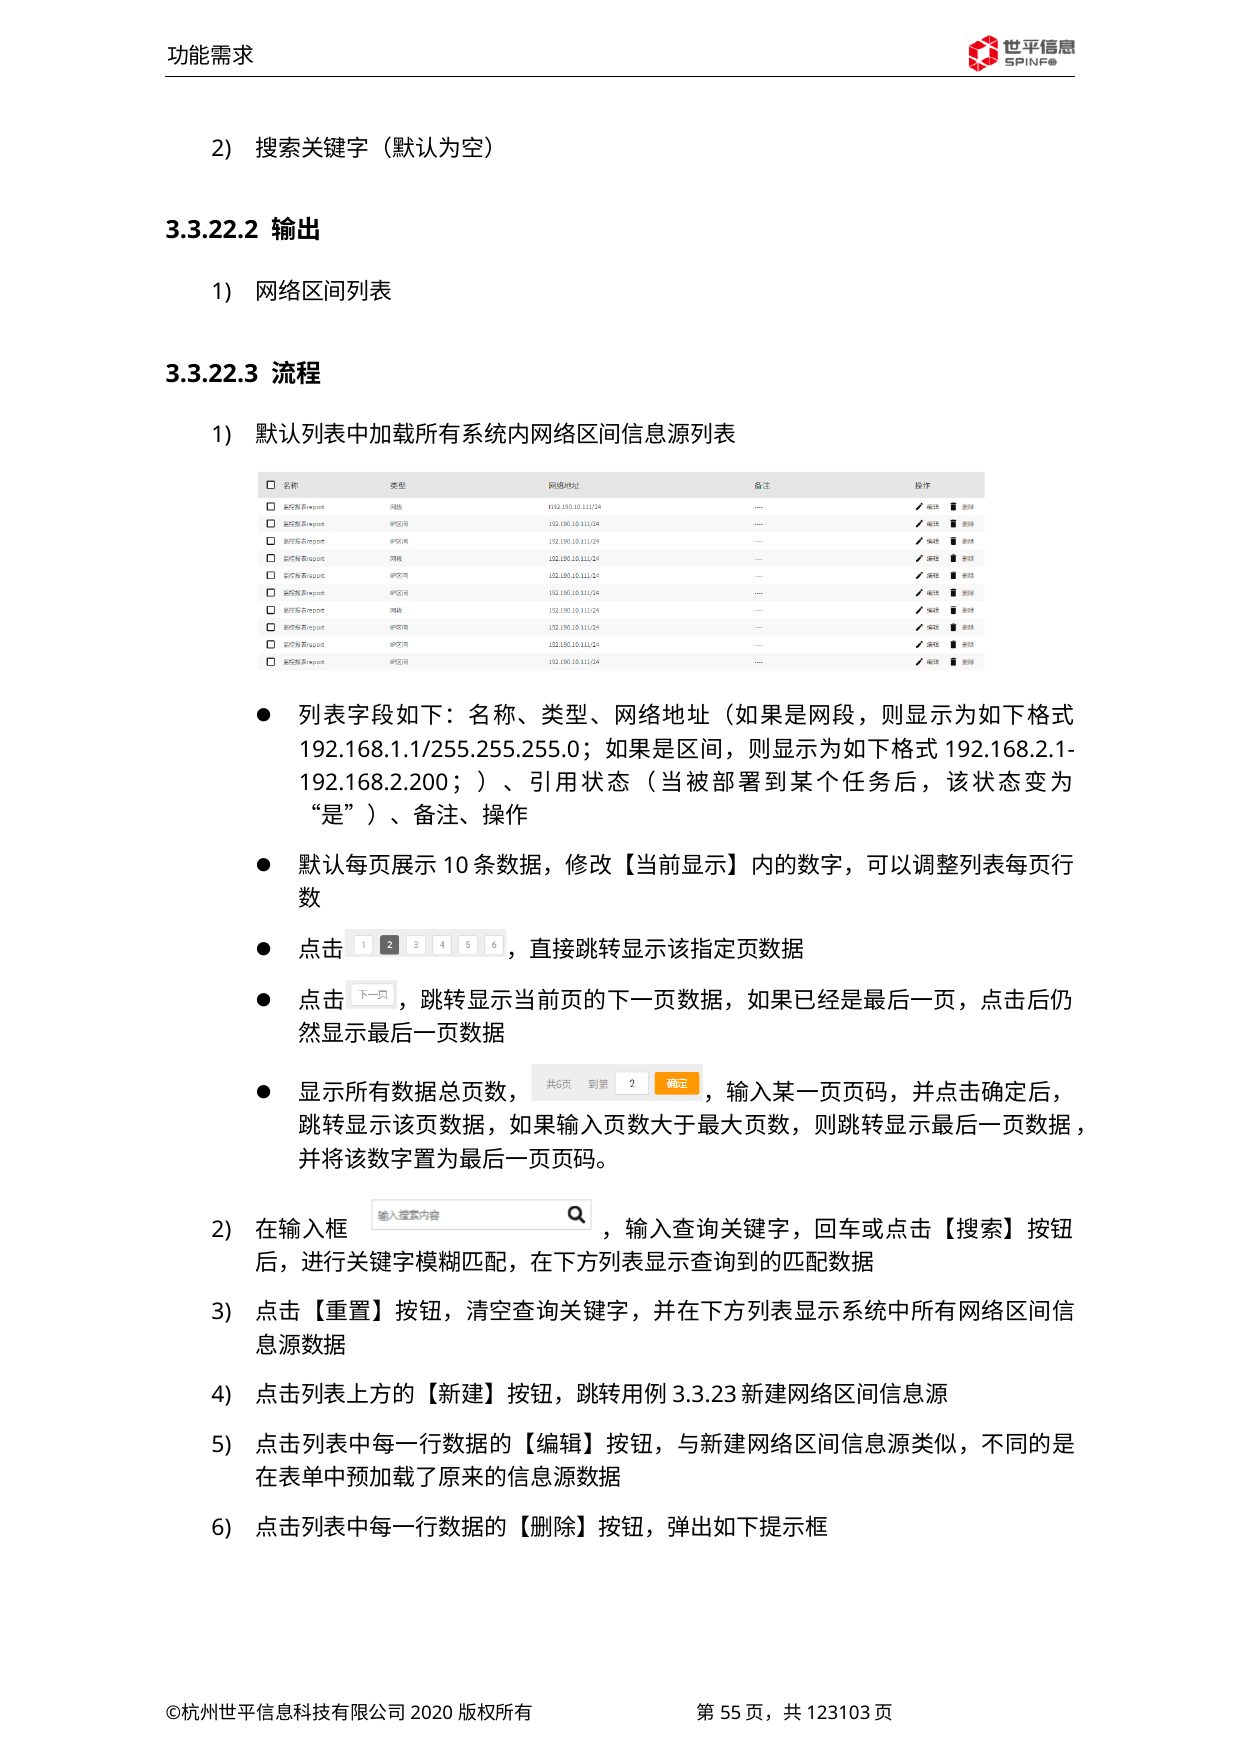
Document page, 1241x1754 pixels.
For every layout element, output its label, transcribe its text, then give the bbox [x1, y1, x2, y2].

picture [349, 1190, 602, 1237]
picture [344, 929, 507, 957]
picture [255, 465, 987, 681]
subtitle 输出 [165, 195, 1075, 260]
list 点击，跳转显示当前页的下一页数据，如果已经是最后一页，点击后仍然显示最后一页数据 [255, 980, 1075, 1048]
list 默认列表中加载所有系统内网络区间信息源列表 [211, 416, 1075, 449]
list 点击【重置】按钮，清空查询关键字，并在下方列表显示系统中所有网络区间信息源数据 [211, 1293, 1075, 1360]
list 点击列表中每一行数据的【删除】按钮，弹出如下提示框 [211, 1508, 1075, 1542]
picture [968, 33, 1075, 74]
picture [531, 1064, 703, 1101]
list 默认每页展示10条数据，修改【当前显示】内的数字，可以调整列表每页行数 [255, 847, 1075, 913]
list 搜索关键字（默认为空） [211, 129, 1075, 163]
picture [345, 980, 398, 1009]
list 点击列表上方的【新建】按钮，跳转用例3.3.23新建网络区间信息源 [211, 1376, 1075, 1409]
list 点击列表中每一行数据的【编辑】按钮，与新建网络区间信息源类似，不同的是在表单中预加载了原来的信息源数据 [211, 1426, 1075, 1492]
list 点击，直接跳转显示该指定页数据 [255, 929, 1075, 964]
list 网络区间列表 [211, 273, 1075, 306]
list 显示所有数据总页数，，输入某一页页码，并点击确定后，跳转显示该页数据，如果输入页数大于最大页数，则跳转显示最后一页数据，并将该数字置为最后一页页码。 [255, 1065, 1075, 1174]
list 在输入框，输入查询关键字，回车或点击【搜索】按钮后，进行关键字模糊匹配，在下方列表显示查询到的匹配数据 [211, 1190, 1075, 1277]
subtitle 流程 [165, 339, 1075, 404]
list 列表字段如下：名称、类型、网络地址（如果是网段，则显示为如下格式192.168.1.1/255.255.255.0；如果是区间，则显示为如下格式192.168.2.1-192.168.2.200；）、引用状态（当被部署到某个任务后，该状态变为“是”）、备注、操作 [255, 697, 1075, 830]
